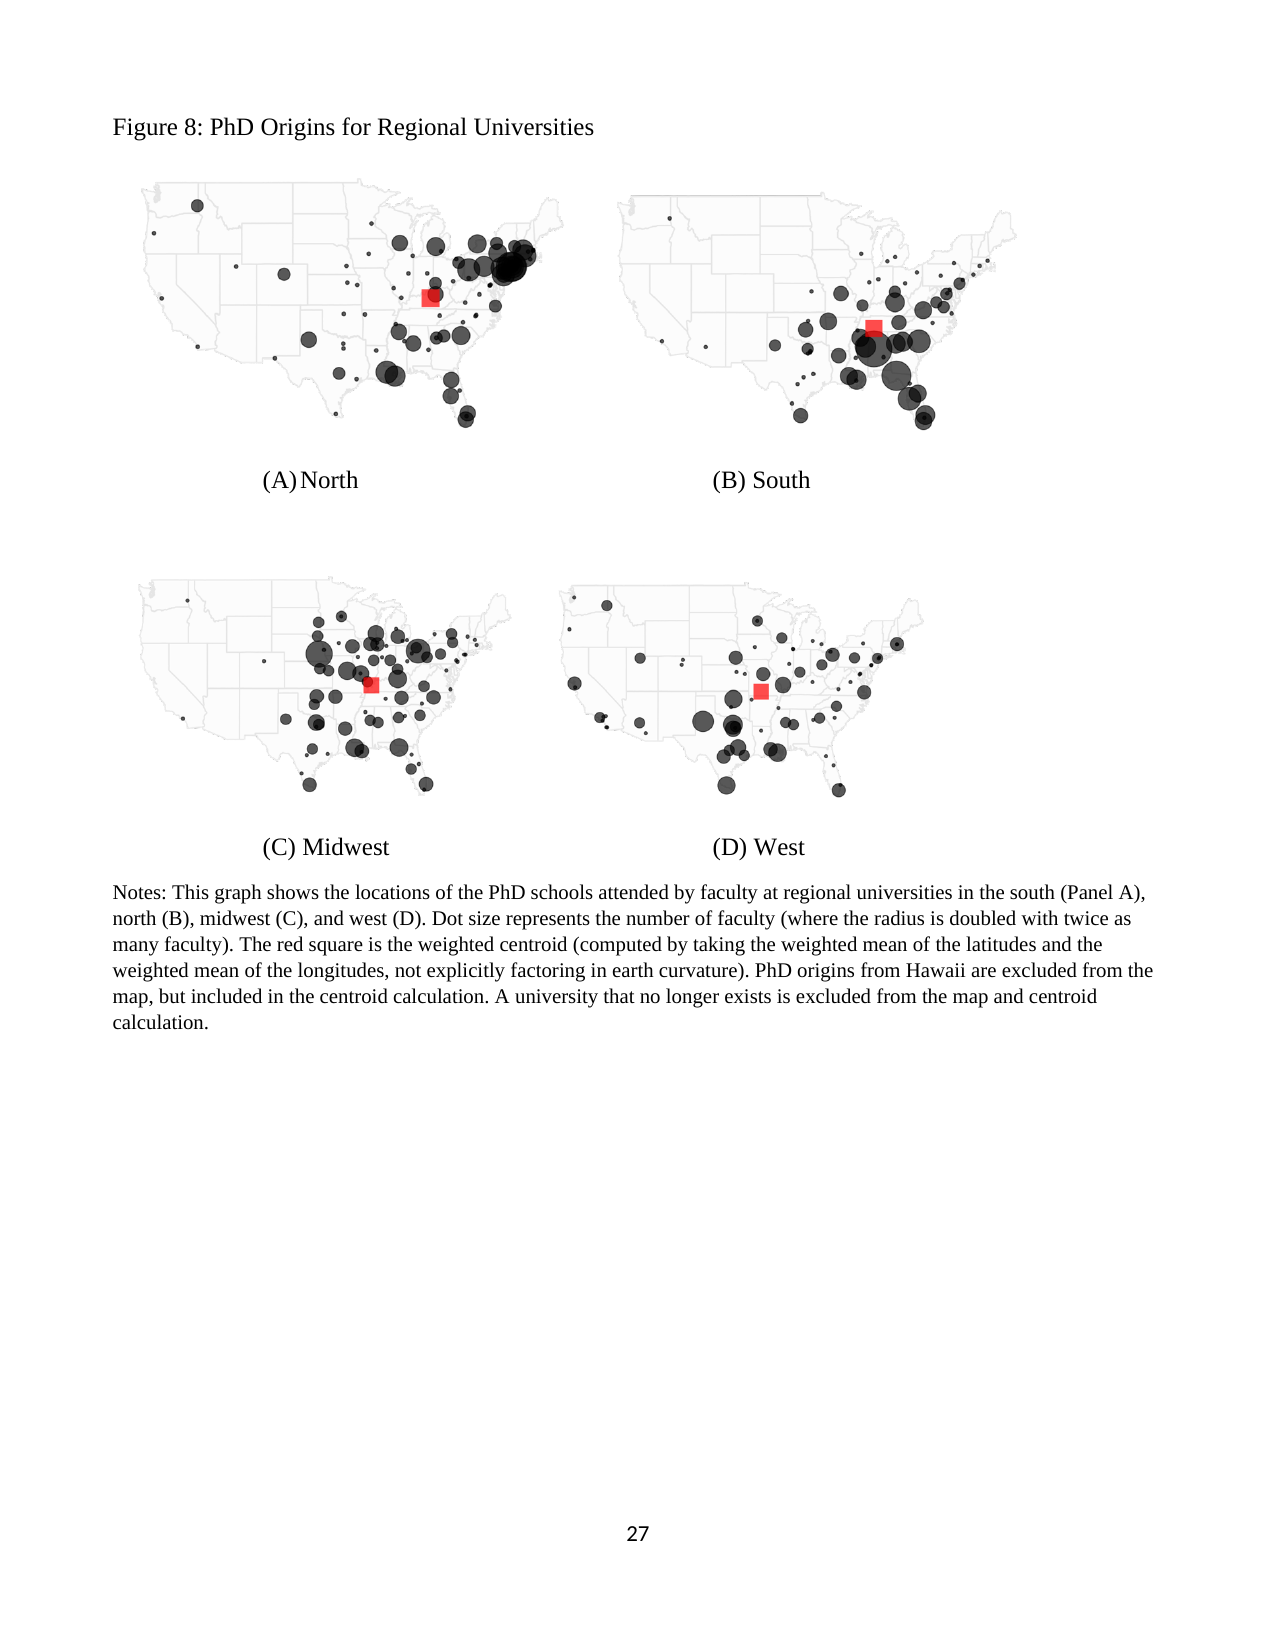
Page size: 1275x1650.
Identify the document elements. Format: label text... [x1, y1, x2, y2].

list North (B) South [262, 465, 1162, 494]
text Figure 8: PhD Origins for Regional Universities [112, 112, 1162, 141]
picture [112, 160, 1041, 447]
picture [112, 560, 946, 814]
text Notes: This graph shows the locations of the PhD schools attended by faculty at regional universities in the south (Panel A), north (B), midwest (C), and west (D). Dot size represents the number of faculty (where the radius is doubled with twice as many faculty). The red square is the weighted centroid (computed by taking the weighted mean of the latitudes and the weighted mean of the longitudes, not explicitly factoring in earth curvature). PhD origins from Hawaii are excluded from the map, but included in the centroid calculation. A university that no longer exists is excluded from the map and centroid calculation. [112, 880, 1162, 1034]
text (C) Midwest (D) West [112, 832, 1162, 861]
